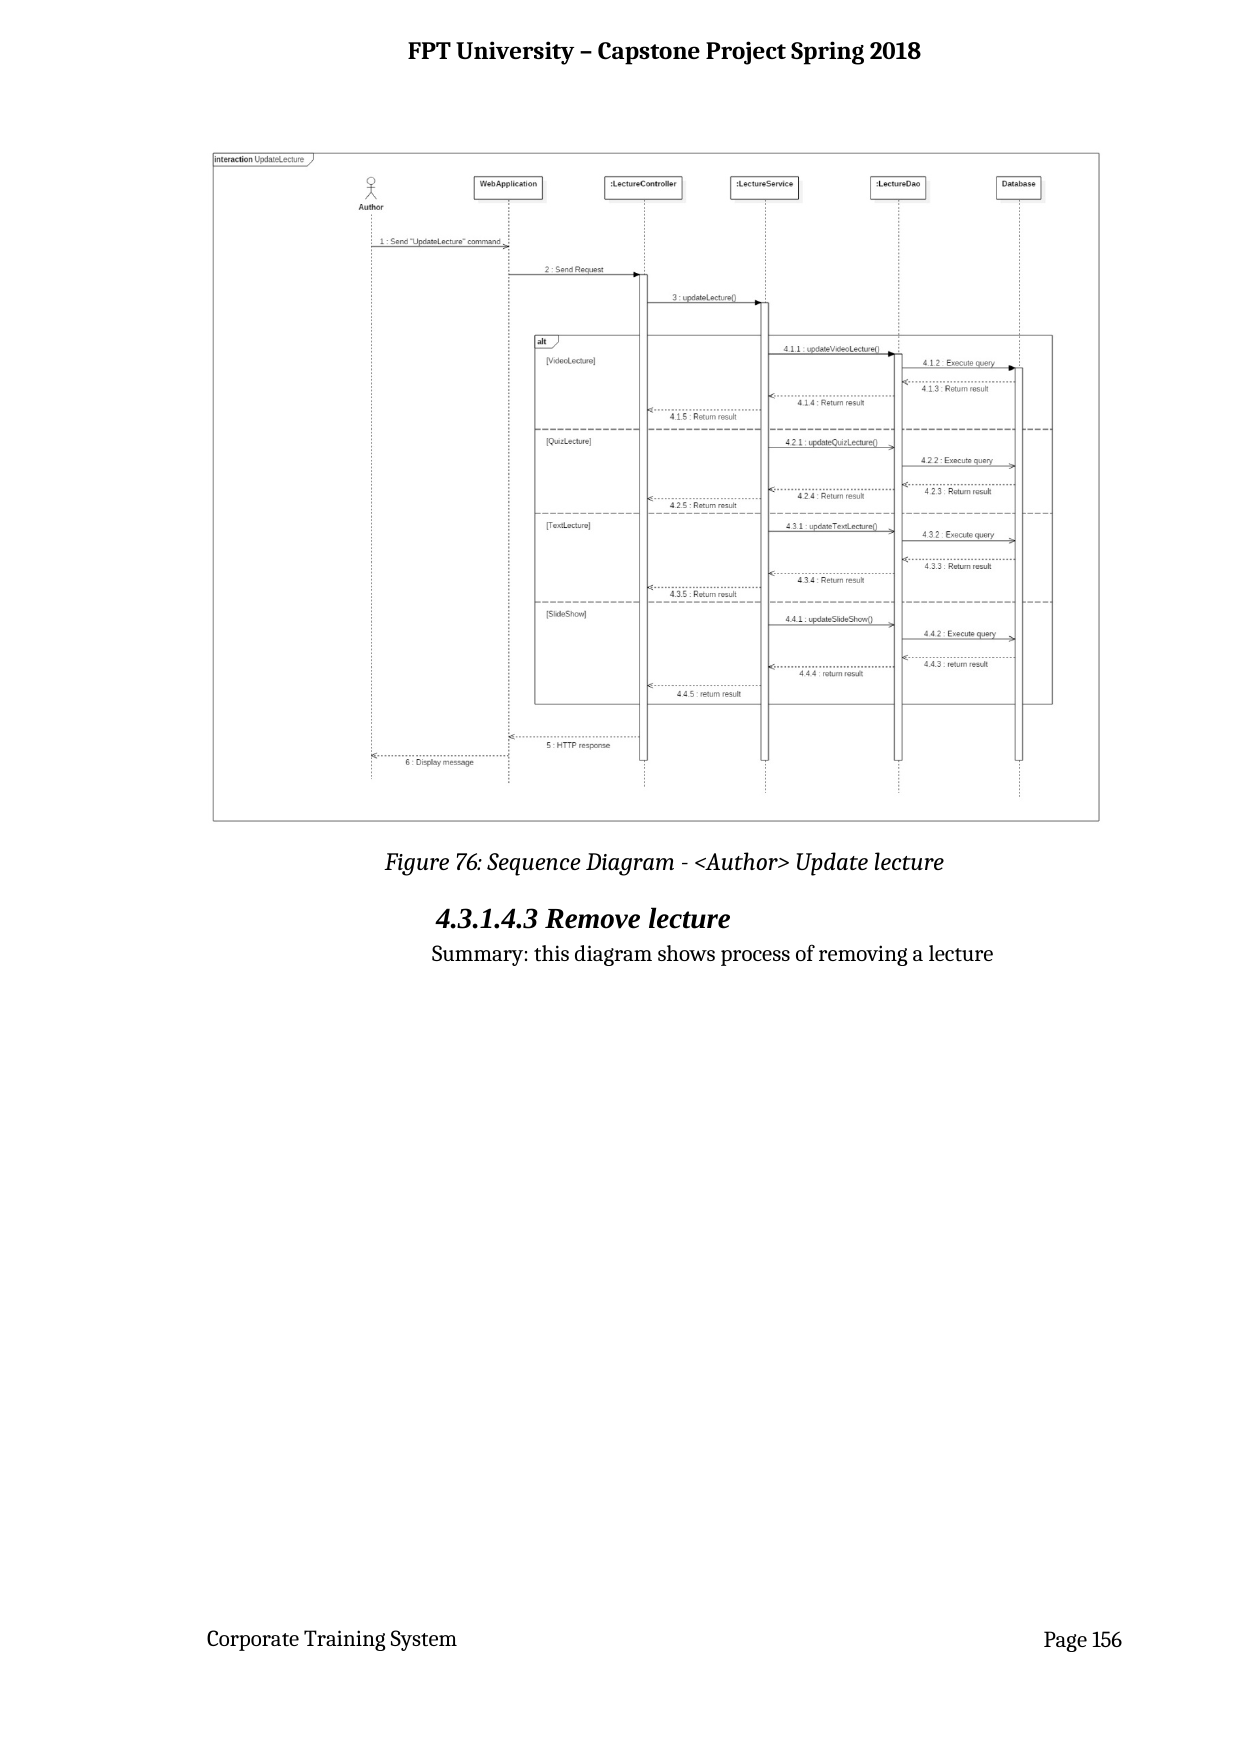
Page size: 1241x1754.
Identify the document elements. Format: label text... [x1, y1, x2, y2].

picture [207, 147, 1122, 844]
text Summary: this diagram shows process of removing a lecture [432, 941, 1122, 967]
text Figure 76: Sequence Diagram - <Author> Update lecture [207, 844, 1122, 876]
subtitle 4.3.1.4.3 Remove lecture [436, 901, 1124, 935]
